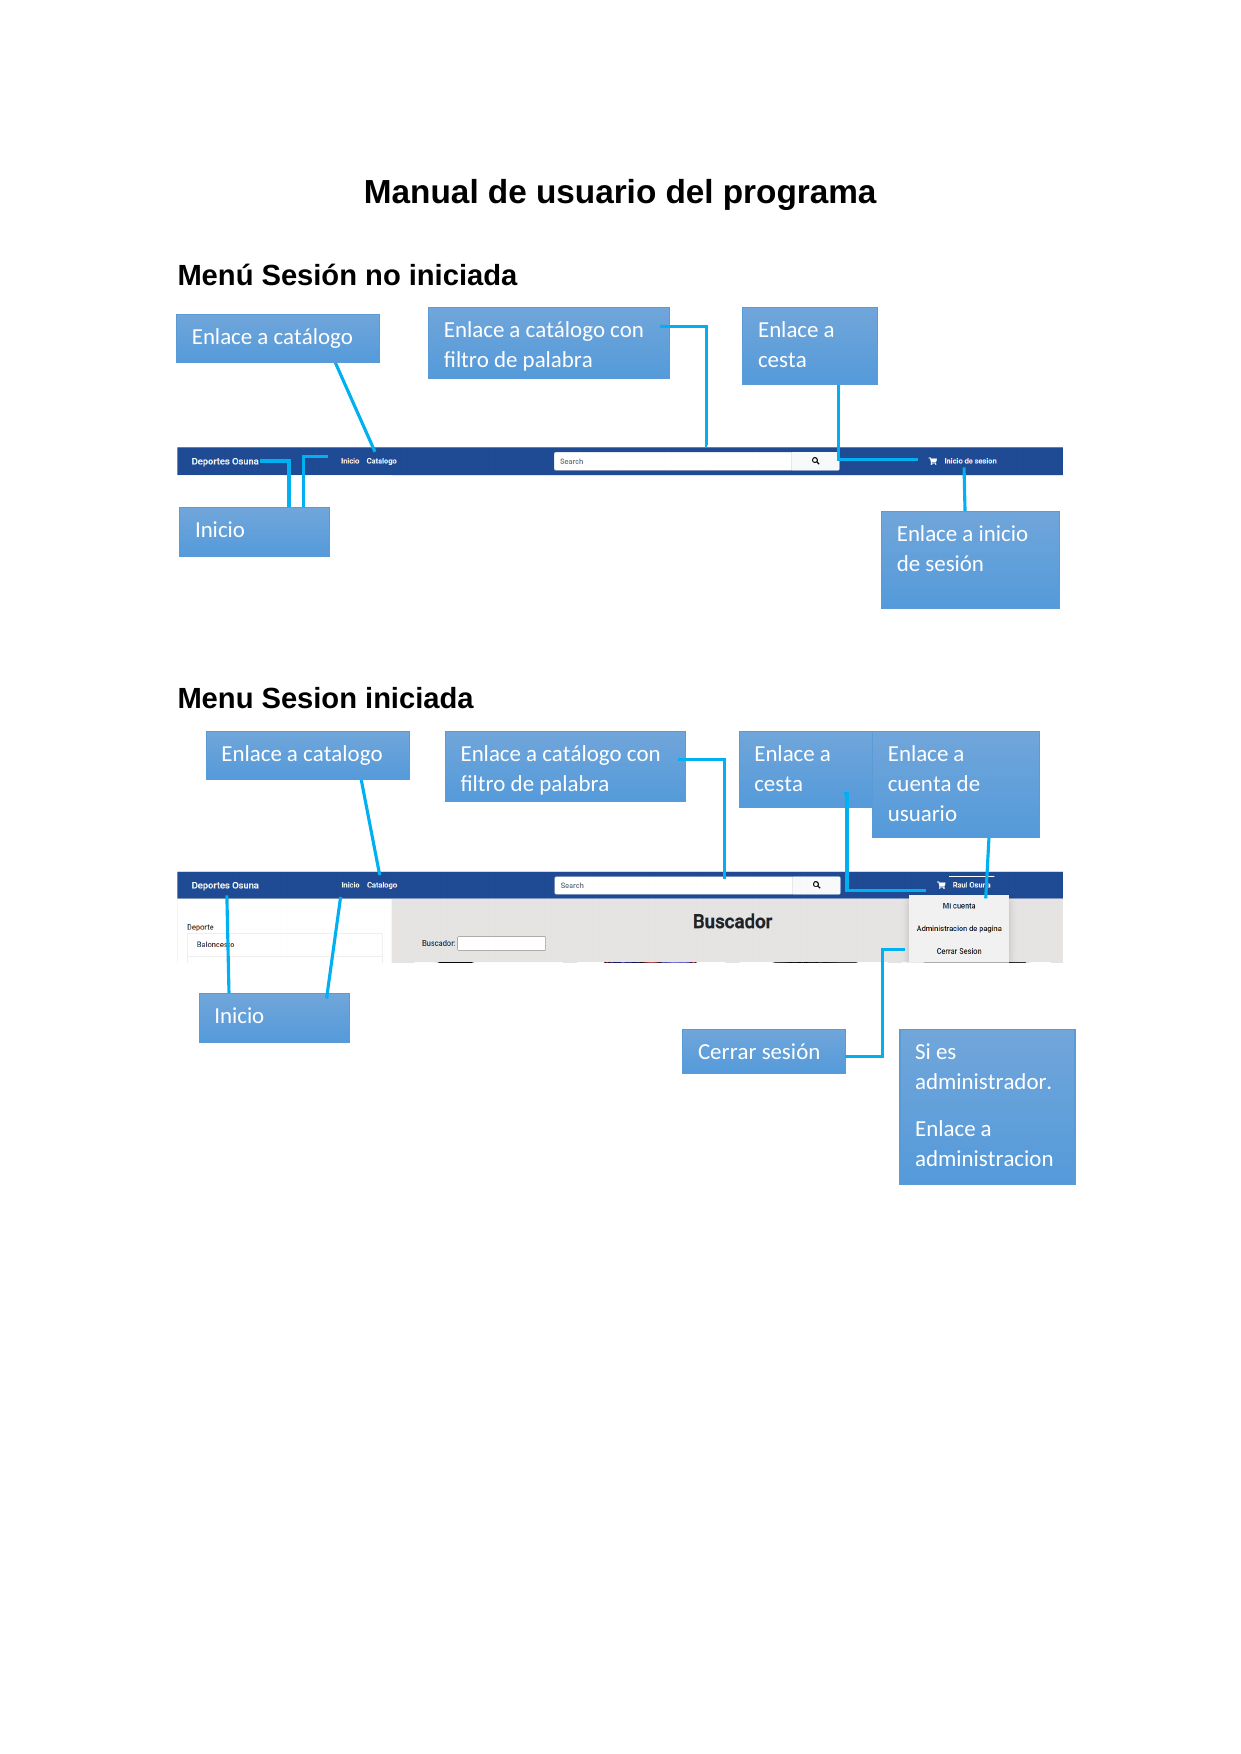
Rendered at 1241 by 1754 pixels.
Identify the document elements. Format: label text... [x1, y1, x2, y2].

subtitle Menu Sesion iniciada [177, 682, 1063, 715]
subtitle Manual de usuario del programa [177, 173, 1063, 211]
picture [177, 870, 1063, 963]
subtitle Menú Sesión no iniciada [177, 258, 1063, 291]
picture [177, 447, 1063, 476]
